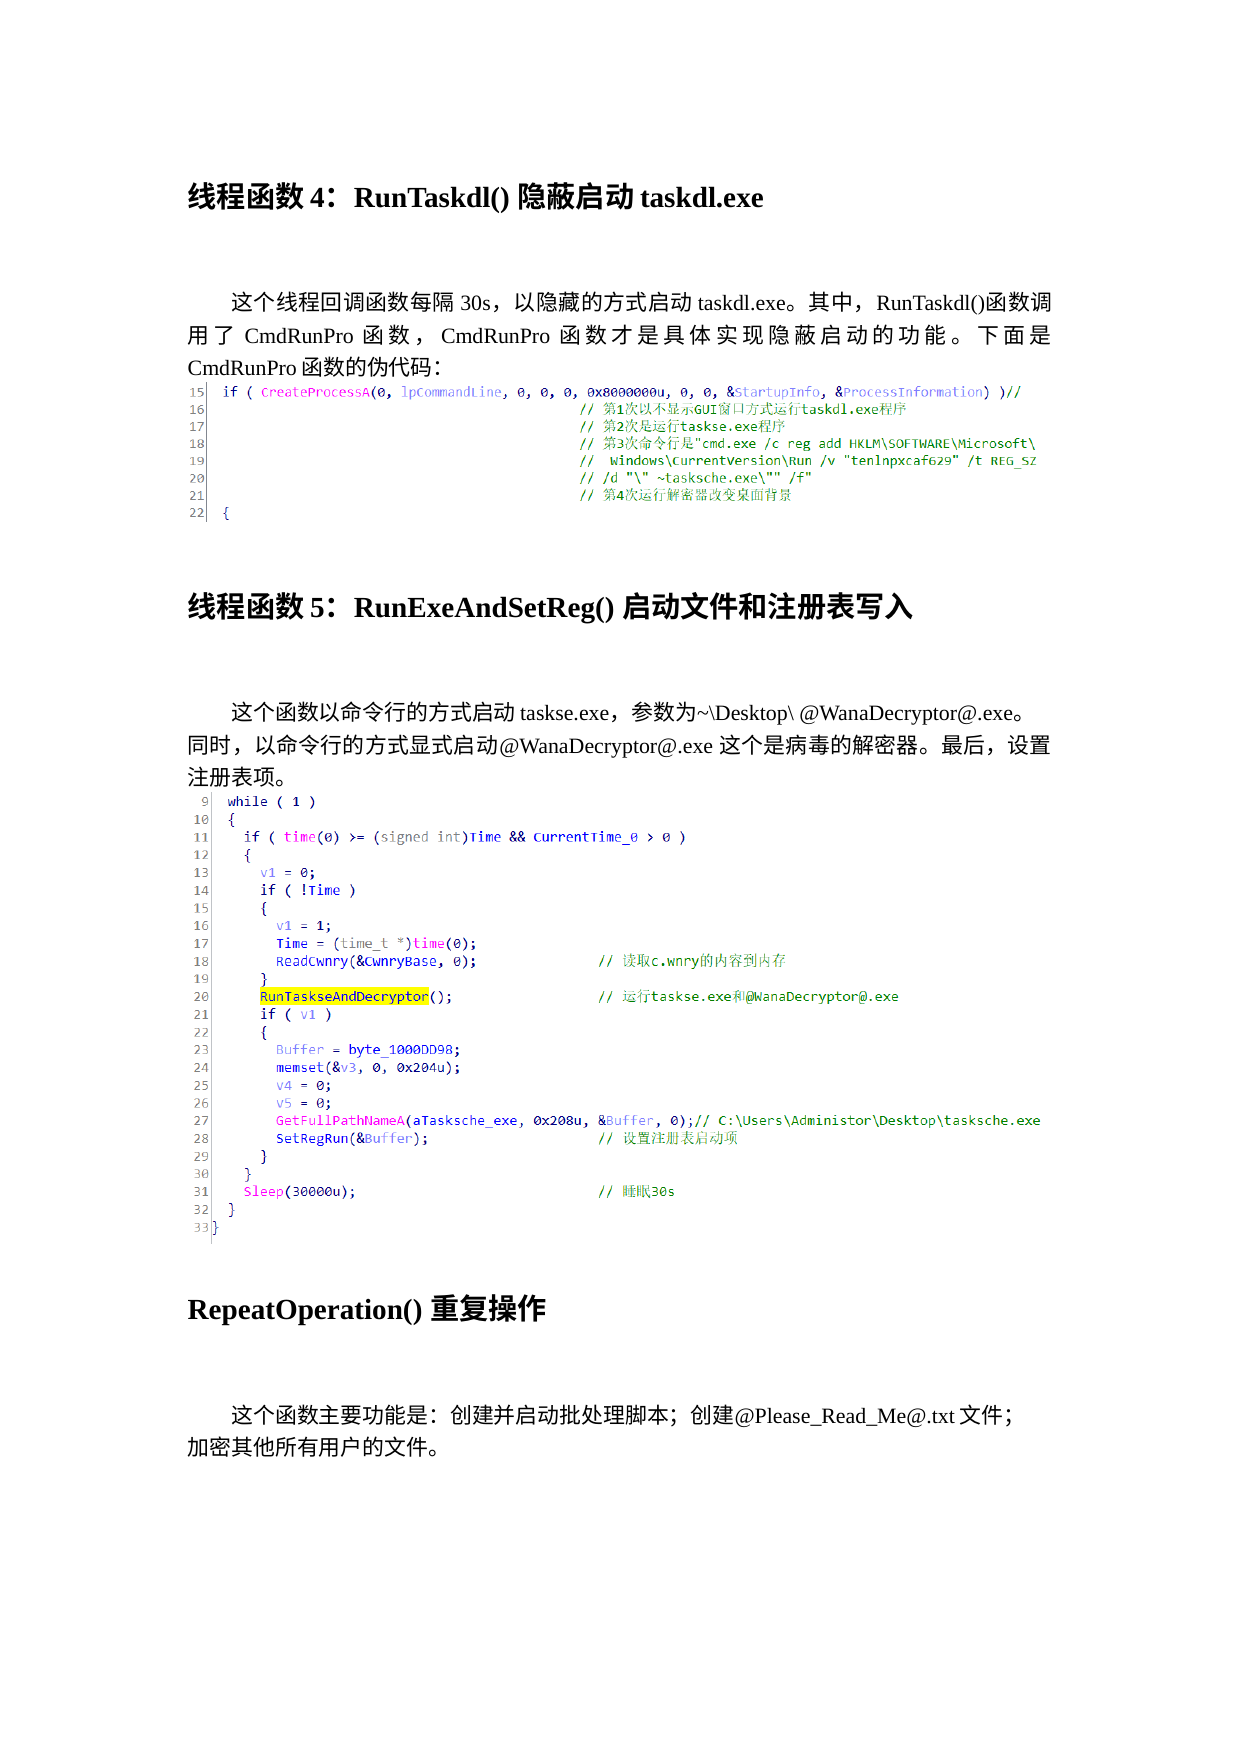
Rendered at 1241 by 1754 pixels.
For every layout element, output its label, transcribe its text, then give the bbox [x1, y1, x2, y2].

subtitle 线程函数5：RunExeAndSetReg() 启动文件和注册表写入 [187, 572, 1053, 637]
picture [187, 792, 1053, 1244]
text 加密其他所有用户的文件。 [187, 1430, 1053, 1462]
text 同时，以命令行的方式显式启动@WanaDecryptor@.exe 这个是病毒的解密器。最后，设置注册表项。 [187, 727, 1053, 792]
text 这个函数主要功能是：创建并启动批处理脚本；创建@Please_Read_Me@.txt文件； [187, 1397, 1053, 1430]
subtitle 线程函数4：RunTaskdl() 隐蔽启动taskdl.exe [187, 162, 1053, 227]
text 这个线程回调函数每隔30s，以隐藏的方式启动taskdl.exe。其中，RunTaskdl()函数调用了CmdRunPro函数，CmdRunPro函数才是具体实现隐蔽启动的功能。下面是CmdRunPro函数的伪代码： [187, 285, 1053, 382]
subtitle RepeatOperation() 重复操作 [187, 1274, 1053, 1339]
text 这个函数以命令行的方式启动taskse.exe，参数为~\Desktop\ @WanaDecryptor@.exe。 [187, 695, 1053, 727]
picture [187, 382, 1053, 522]
